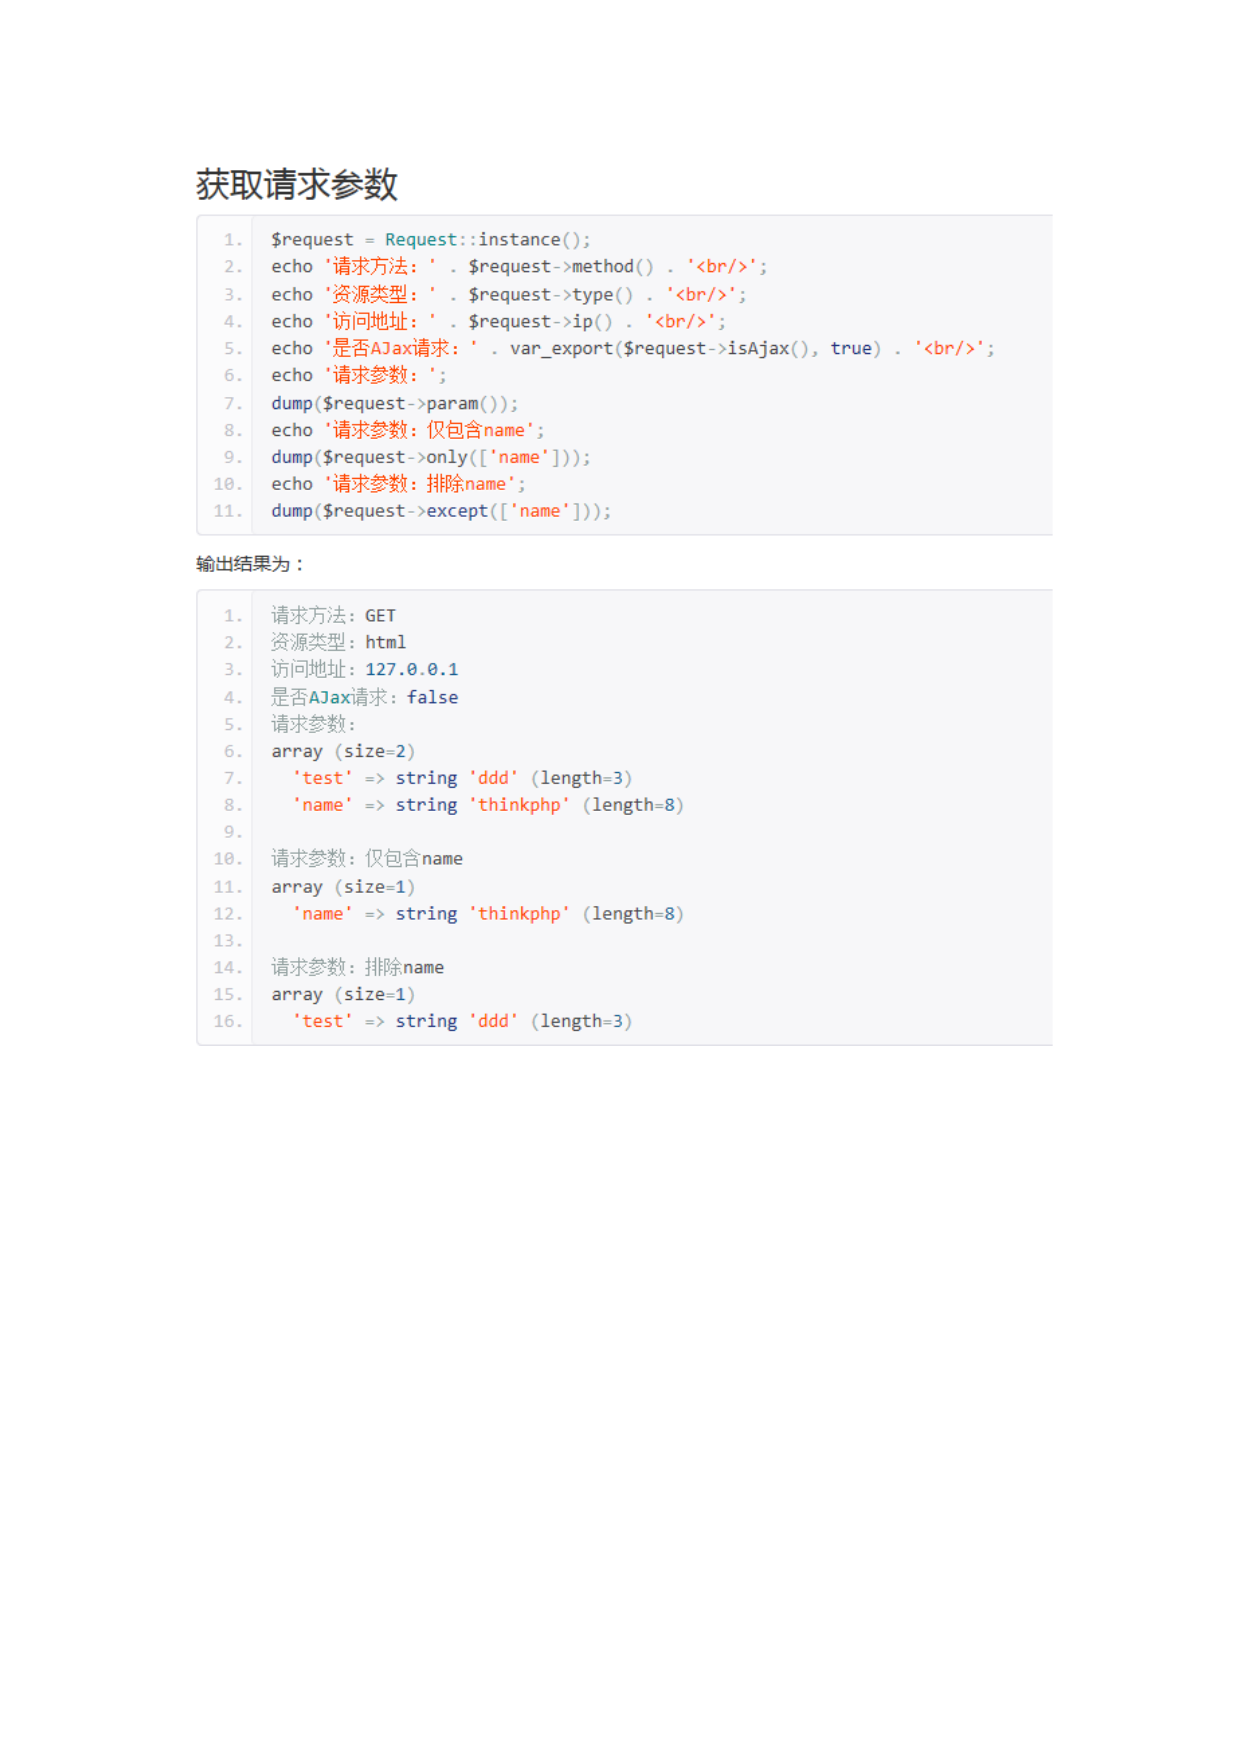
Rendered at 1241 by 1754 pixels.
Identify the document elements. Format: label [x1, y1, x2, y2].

picture [187, 162, 1053, 1046]
